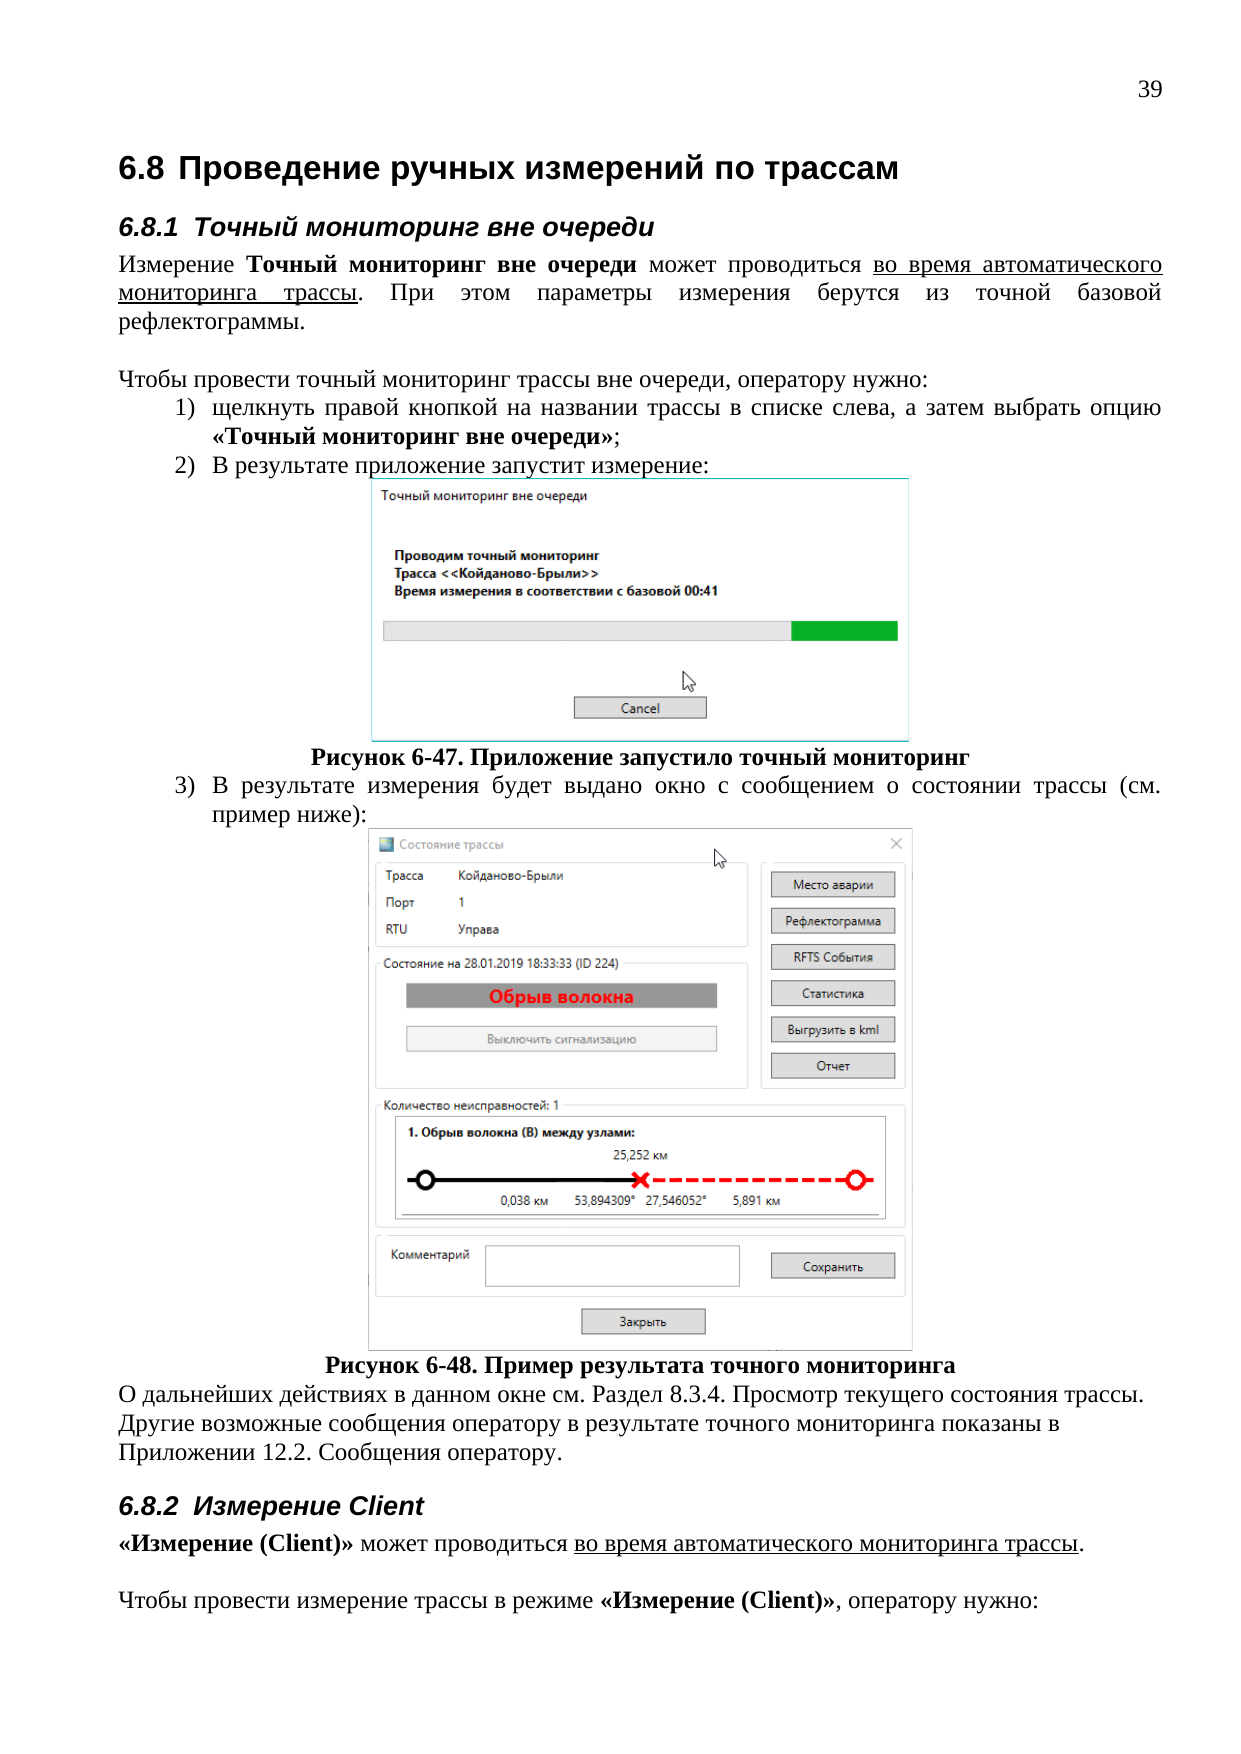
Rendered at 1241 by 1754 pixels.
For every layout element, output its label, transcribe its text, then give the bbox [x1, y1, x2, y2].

text Чтобы провести точный мониторинг трассы вне очереди, оператору нужно: [118, 364, 1162, 392]
text Чтобы провести измерение трассы в режиме «Измерение (Client)», оператору нужно: [118, 1585, 1162, 1614]
picture [371, 478, 909, 742]
subtitle Измерение Client [118, 1490, 1162, 1522]
subtitle Точный мониторинг вне очереди [118, 211, 1162, 242]
list щелкнуть правой кнопкой на названии трассы в списке слева, а затем выбрать опцию «Точный мониторинг вне очереди»; [174, 392, 1162, 450]
text «Измерение (Client)» может проводиться во время автоматического мониторинга трассы. [118, 1528, 1162, 1557]
subtitle Проведение ручных измерений по трассам [118, 148, 1162, 186]
list В результате приложение запустит измерение: [174, 450, 1162, 479]
text Измерение Точный мониторинг вне очереди может проводиться во время автоматического мониторинга трассы. При этом параметры измерения берутся из точной базовой рефлектограммы. [118, 249, 1162, 335]
text О дальнейших действиях в данном окне см. Раздел 8.3.4. Просмотр текущего состояния трассы. Другие возможные сообщения оператору в результате точного мониторинга показаны в Приложении 11.2. Сообщения оператору. [118, 1379, 1162, 1465]
list В результате измерения будет выдано окно с сообщением о состоянии трассы (см. пример ниже): [174, 771, 1162, 828]
picture [368, 828, 913, 1351]
